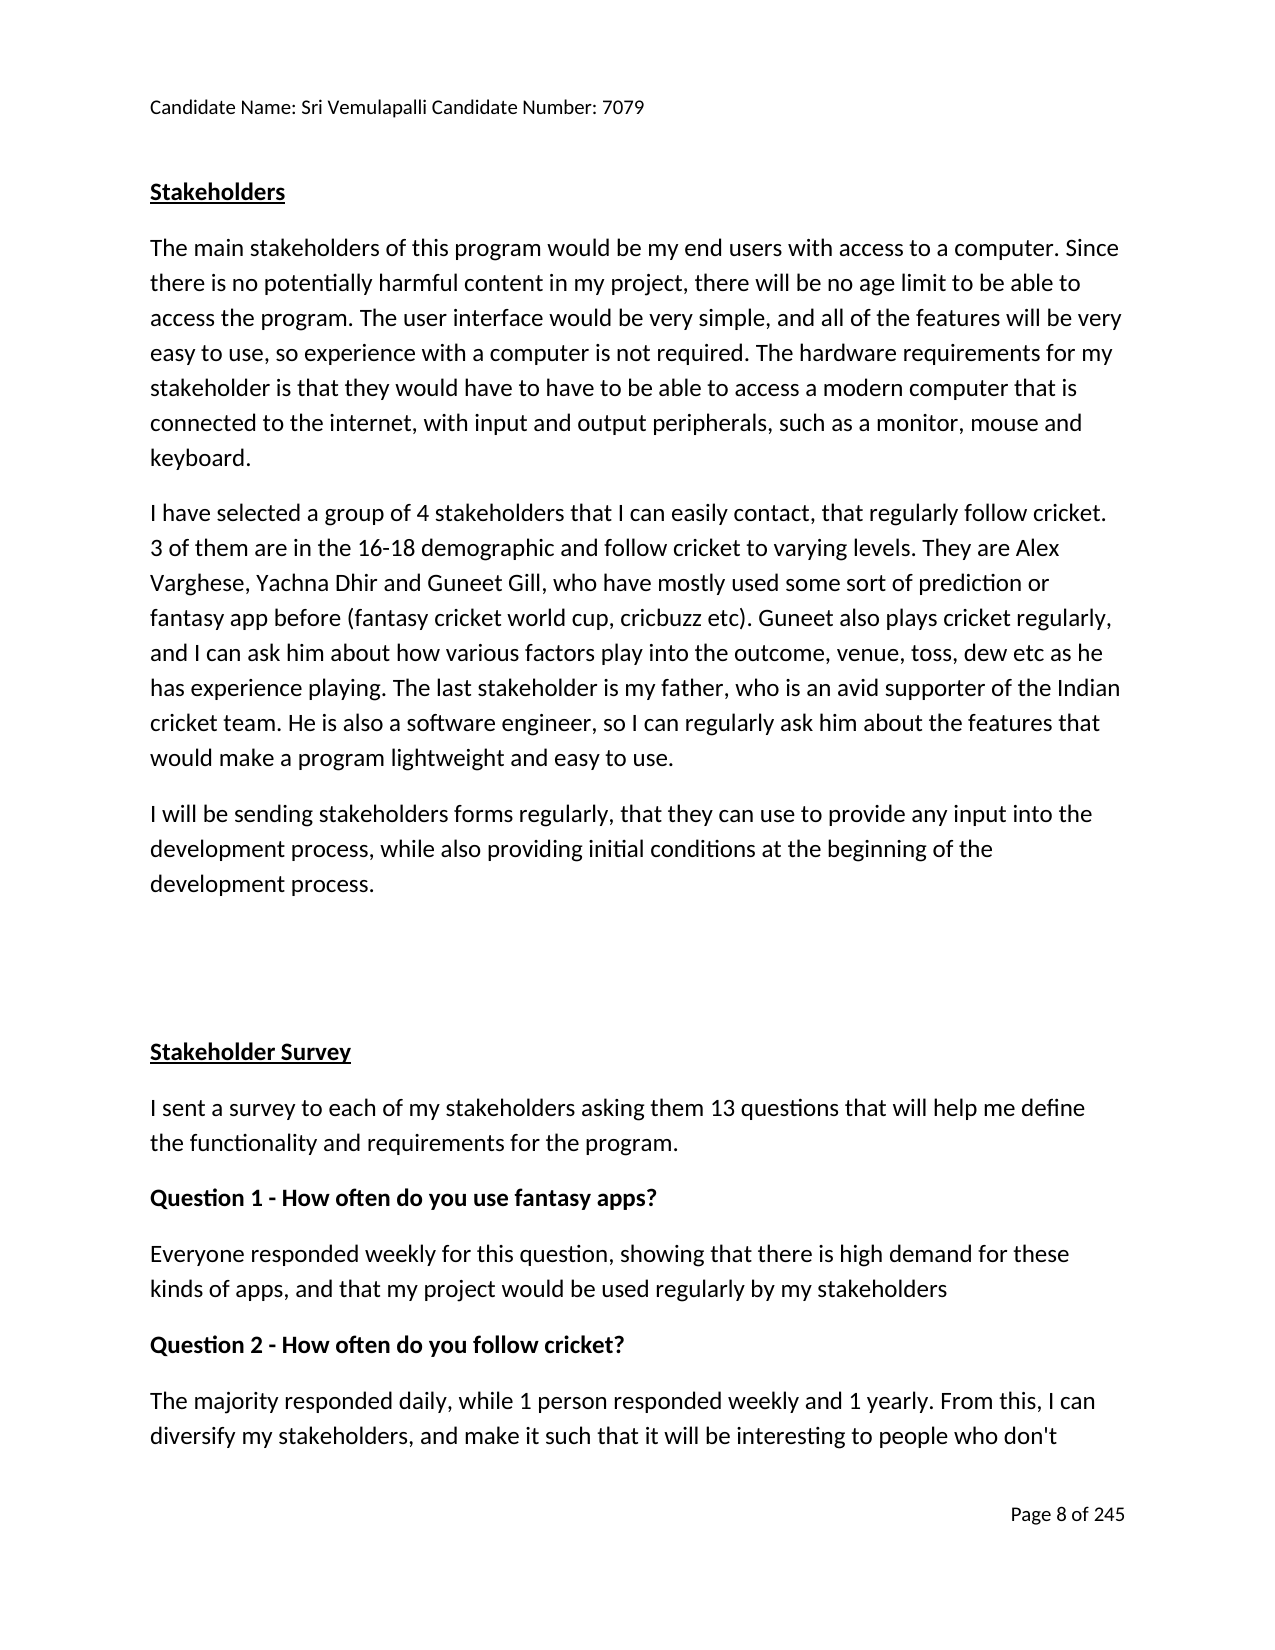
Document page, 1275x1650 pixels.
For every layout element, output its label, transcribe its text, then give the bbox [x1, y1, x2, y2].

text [150, 1385, 1125, 1451]
text Stakeholders [150, 176, 1125, 206]
text Question 2 - How often do you follow cricket? [150, 1329, 1125, 1360]
text Stakeholder Survey [150, 1036, 1125, 1066]
text I will be sending stakeholders forms regularly, that they can use to provide any input into the development process, while also providing initial conditions at the beginning of the development process. [150, 798, 1125, 899]
text Question 1 - How often do you use fantasy apps? [150, 1182, 1125, 1213]
text I sent a survey to each of my stakeholders asking them 13 questions that will help me define the functionality and requirements for the program. [150, 1092, 1125, 1157]
text The main stakeholders of this program would be my end users with access to a computer. Since there is no potentially harmful content in my project, there will be no age limit to be able to access the program. The user interface would be very simple, and all of the features will be very easy to use, so experience with a computer is not required. The hardware requirements for my stakeholder is that they would have to have to be able to access a modern computer that is connected to the internet, with input and output peripherals, such as a monitor, mouse and keyboard. [150, 232, 1125, 472]
text Everyone responded weekly for this question, showing that there is high demand for these kinds of apps, and that my project would be used regularly by my stakeholders [150, 1238, 1125, 1304]
text I have selected a group of 4 stakeholders that I can easily contact, that regularly follow cricket. 3 of them are in the 16-18 demographic and follow cricket to varying levels. They are Alex Varghese, Yachna Dhir and Guneet Gill, who have mostly used some sort of prediction or fantasy app before (fantasy cricket world cup, cricbuzz etc). Guneet also plays cricket regularly, and I can ask him about how various factors play into the outcome, venue, toss, dew etc as he has experience playing. The last stakeholder is my father, who is an avid supporter of the Indian cricket team. He is also a software engineer, so I can regularly ask him about the features that would make a program lightweight and easy to use. [150, 497, 1125, 773]
